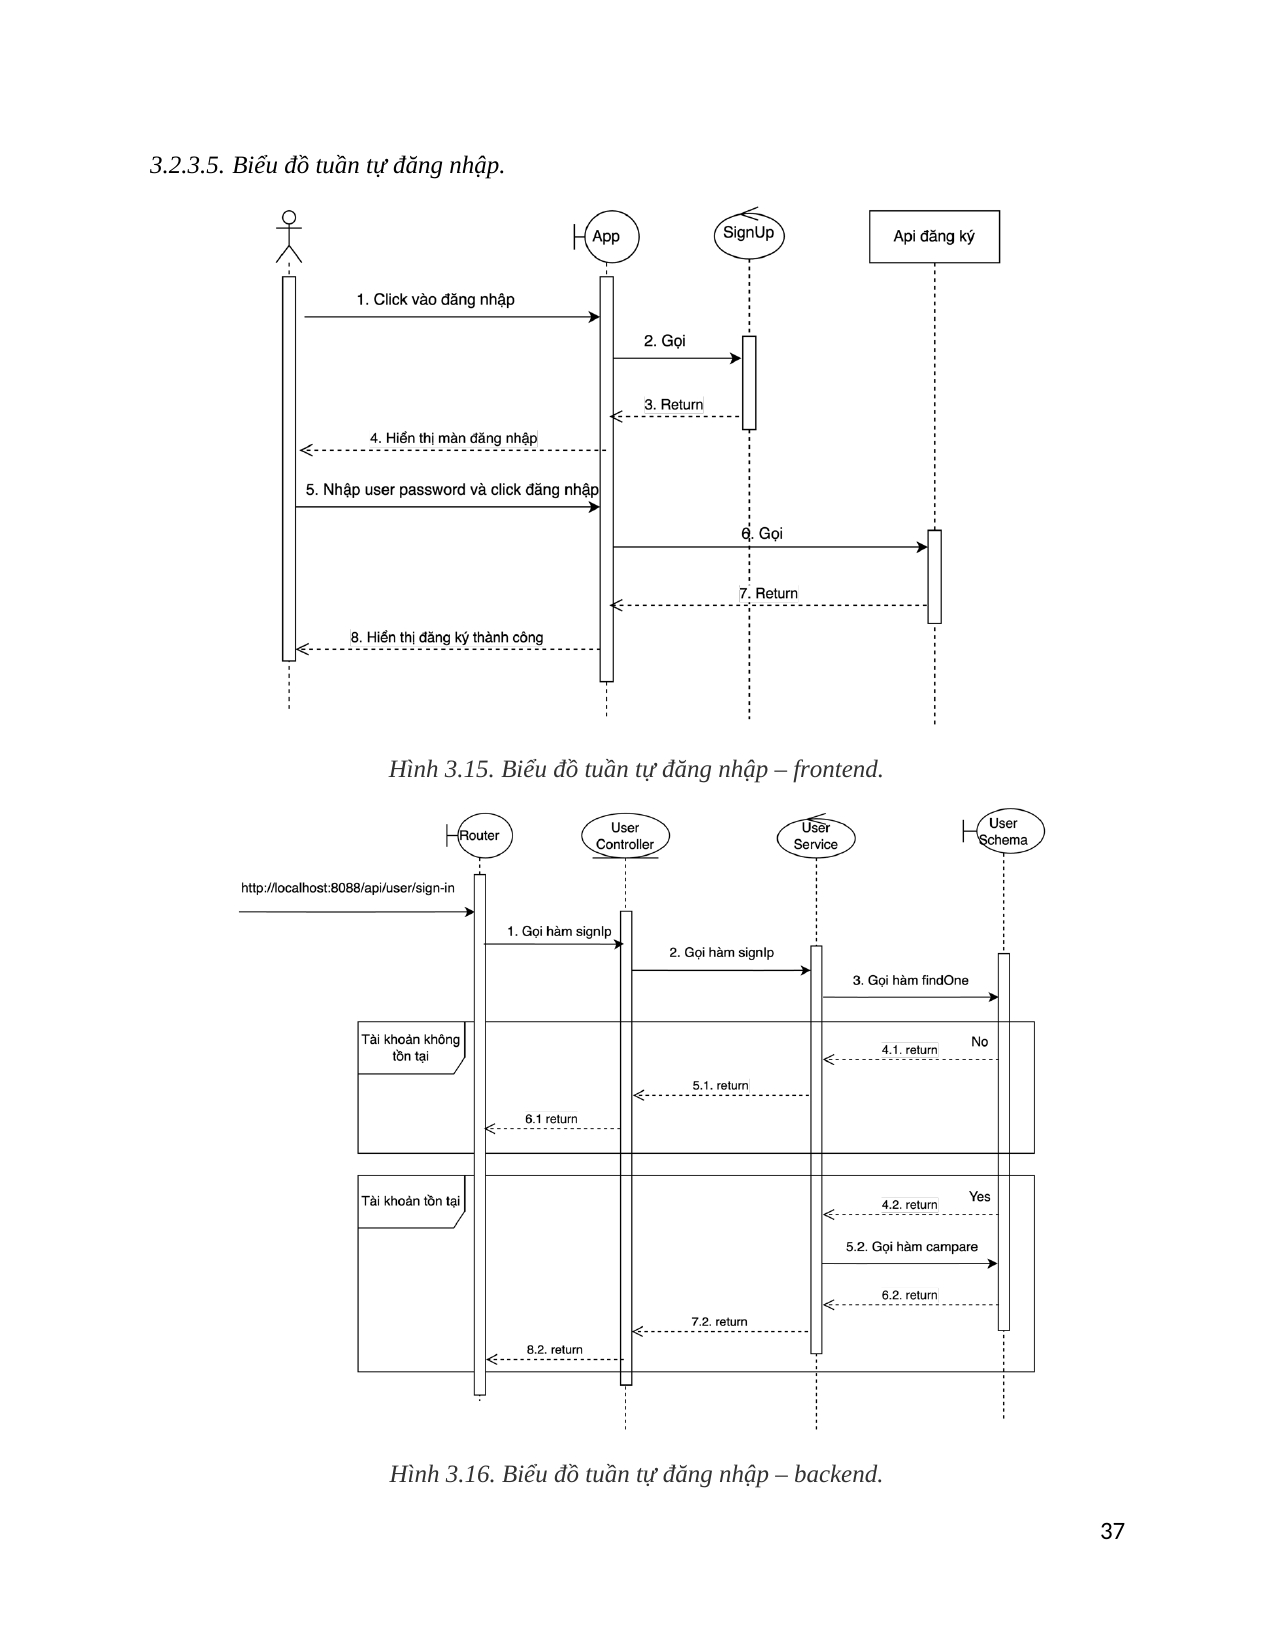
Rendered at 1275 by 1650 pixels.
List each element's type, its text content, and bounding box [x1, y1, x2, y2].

text Hình 3.16. Biểu đồ tuần tự đăng nhập – backend. [150, 1459, 1125, 1488]
picture [262, 193, 1013, 739]
text 3.2.3.5. Biểu đồ tuần tự đăng nhập. [150, 150, 1125, 179]
text Hình 3.15. Biểu đồ tuần tự đăng nhập – frontend. [150, 754, 1125, 783]
picture [219, 797, 1056, 1444]
